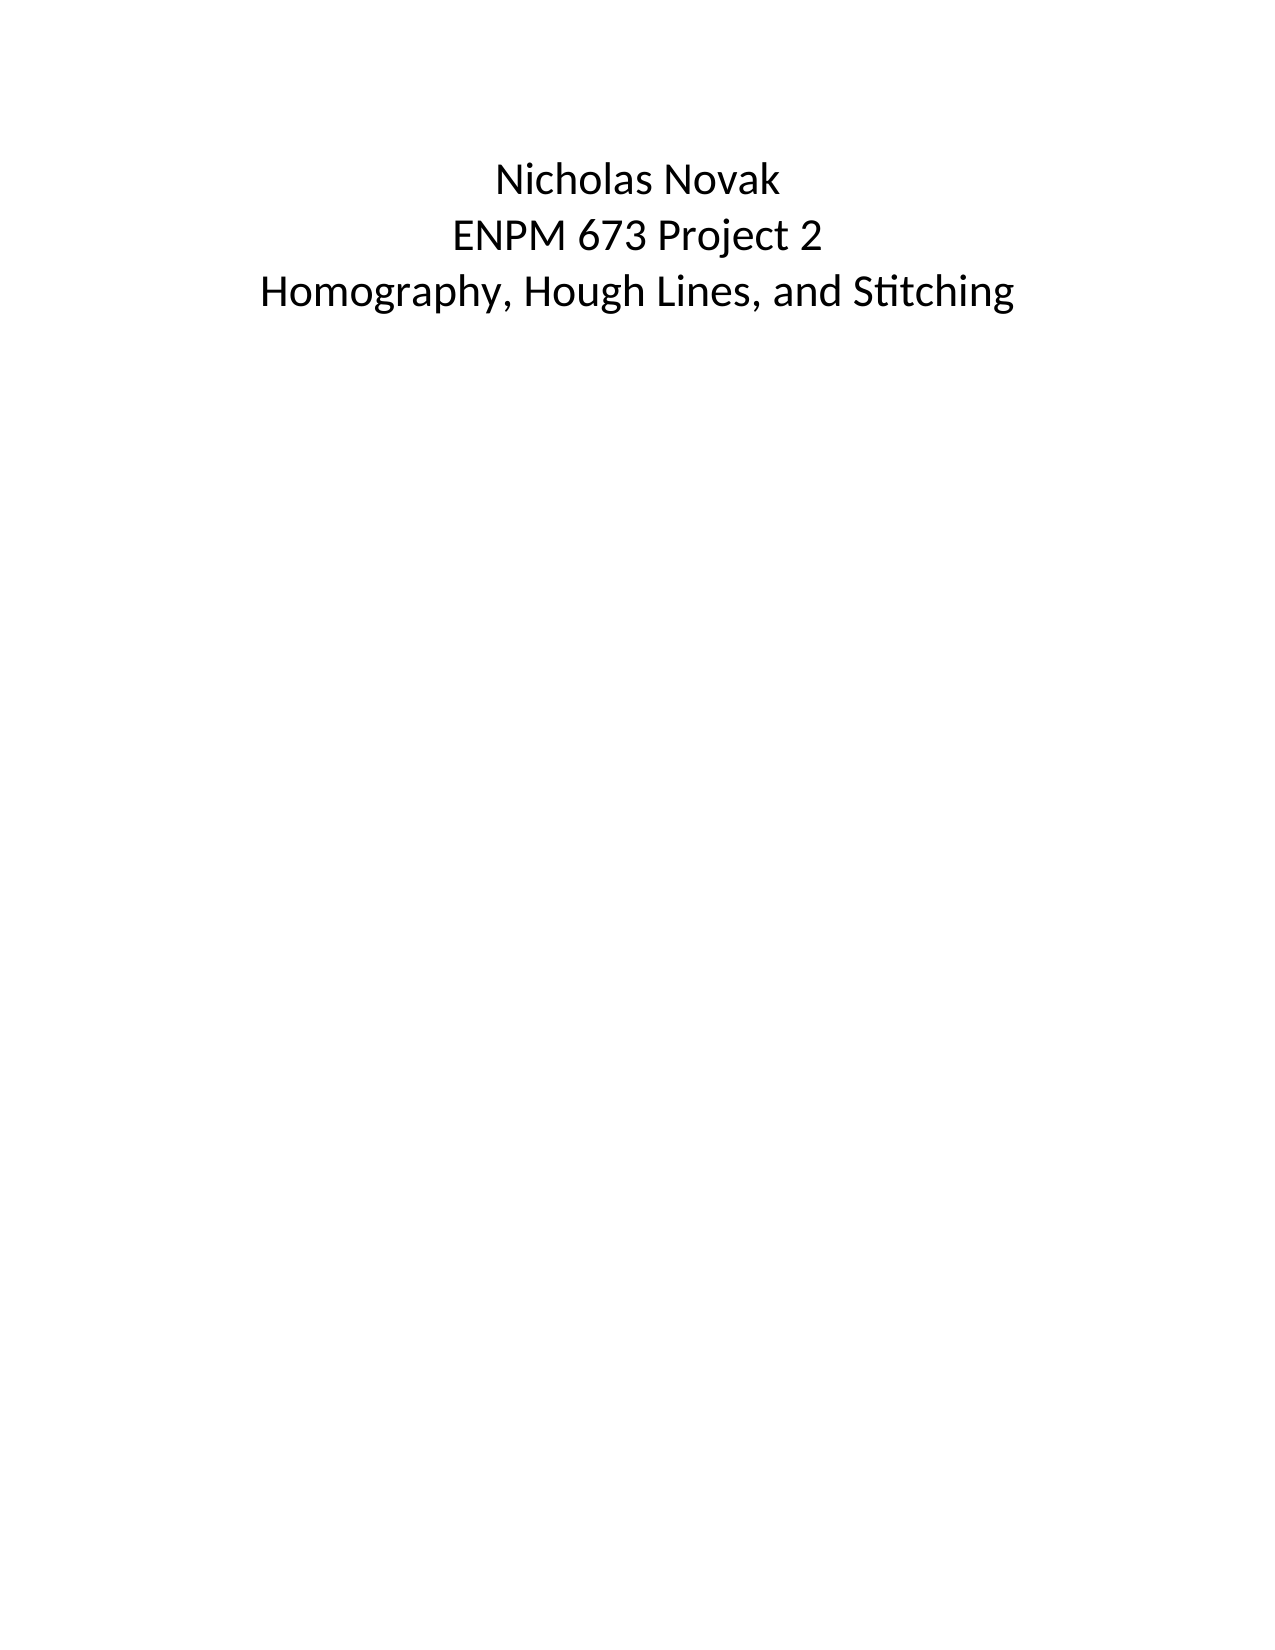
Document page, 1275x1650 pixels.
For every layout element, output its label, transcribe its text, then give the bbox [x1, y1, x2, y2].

text Homography, Hough Lines, and Stitching [150, 262, 1125, 318]
text ENPM 673 Project 2 [150, 206, 1125, 262]
text Nicholas Novak [150, 150, 1125, 206]
